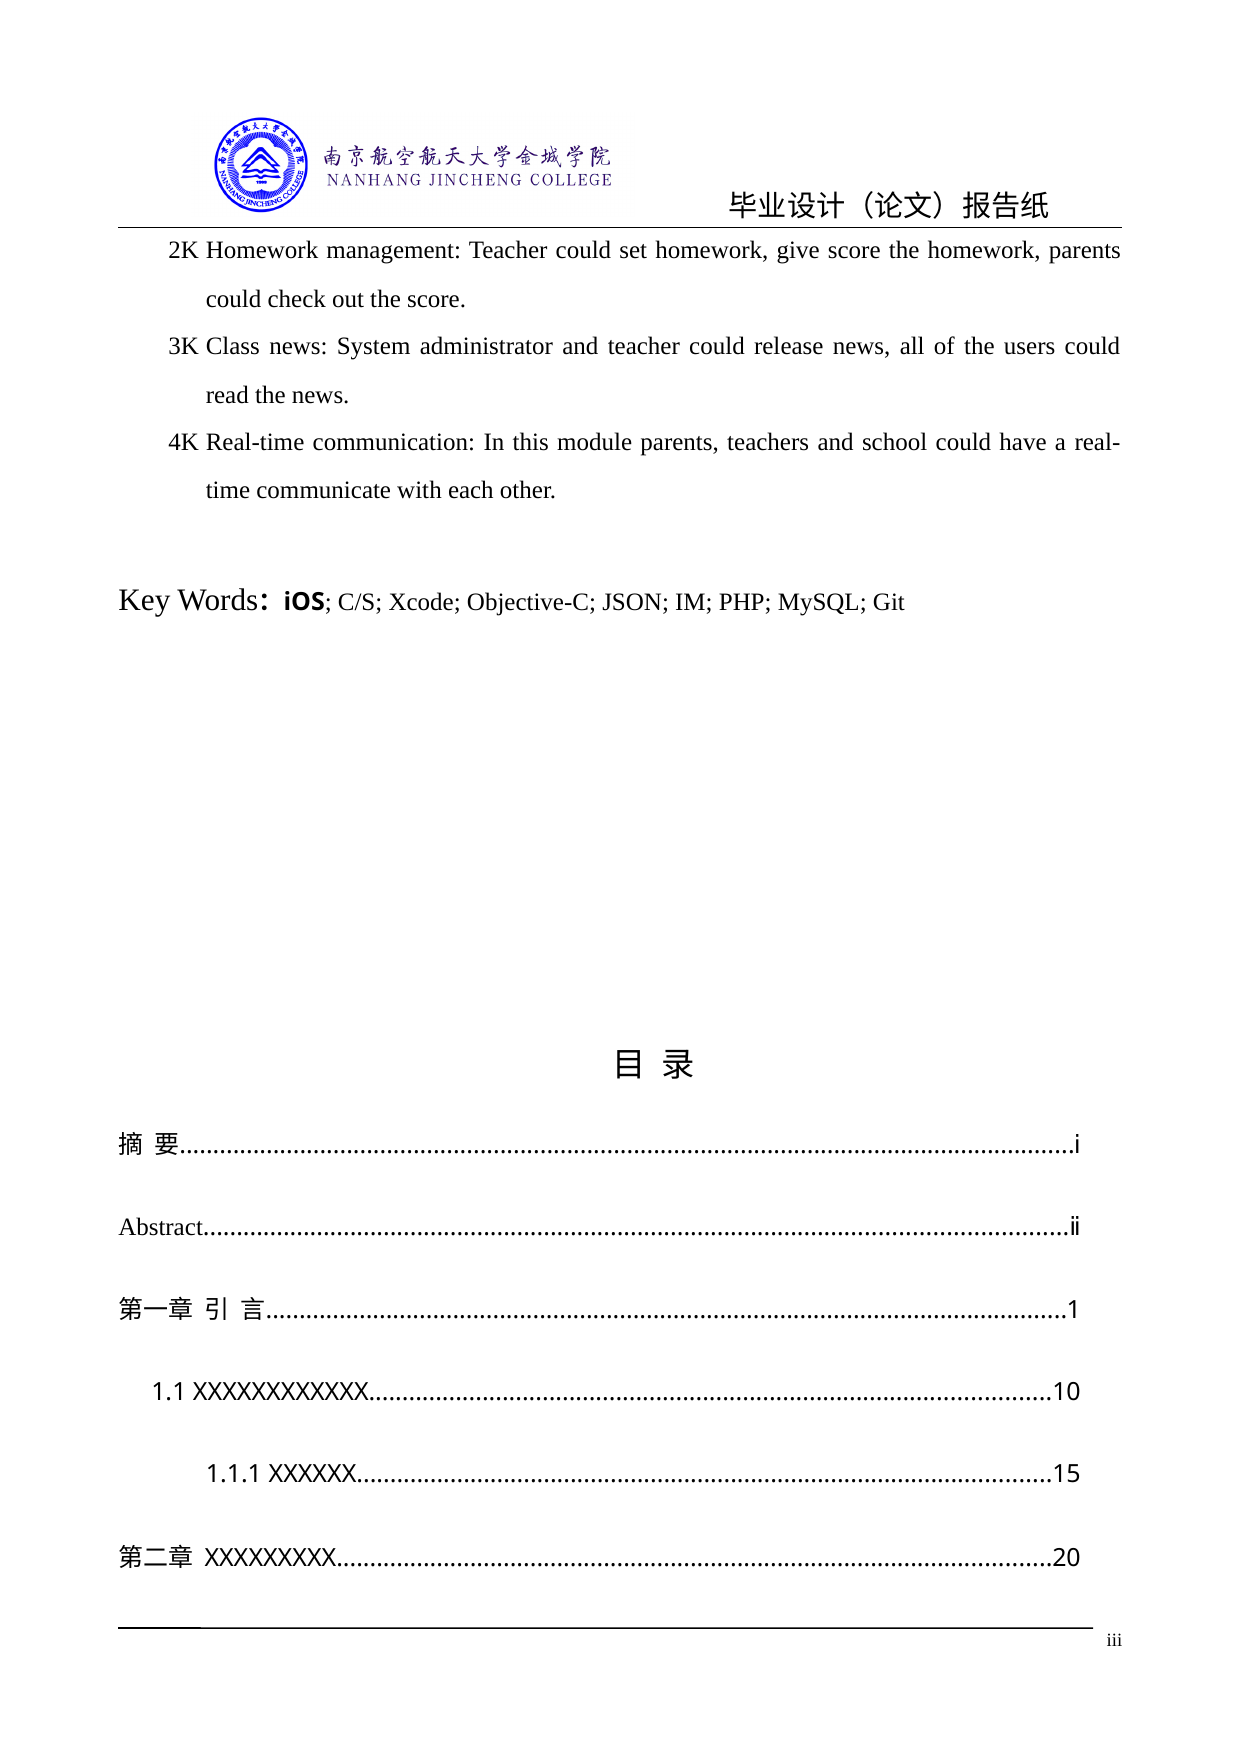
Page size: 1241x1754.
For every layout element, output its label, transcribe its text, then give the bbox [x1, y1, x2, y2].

picture [191, 112, 635, 217]
text 目 录 [118, 1038, 1122, 1086]
text Abstract ⅱ [118, 1193, 1122, 1258]
text 第二章 XXXXXXXXX 20 [118, 1523, 1122, 1588]
text Key Words：iOS; C/S; Xcode; Objective-C; JSON; IM; PHP; MySQL; Git [118, 567, 1122, 632]
text 摘 要 ⅰ [118, 1110, 1122, 1175]
list Class news: System administrator and teacher could release news, all of the users could read the news. [168, 329, 1122, 411]
list Homework management: Teacher could set homework, give score the homework, parents could check out the score. [168, 234, 1122, 315]
text 第一章 引 言 1 [118, 1276, 1122, 1341]
text 1.1.1 XXXXXX 15 [206, 1441, 1122, 1506]
list Real-time communication: In this module parents, teachers and school could have a real-time communicate with each other. [168, 425, 1122, 506]
text 1.1 XXXXXXXXXXXX 10 [151, 1359, 1122, 1424]
